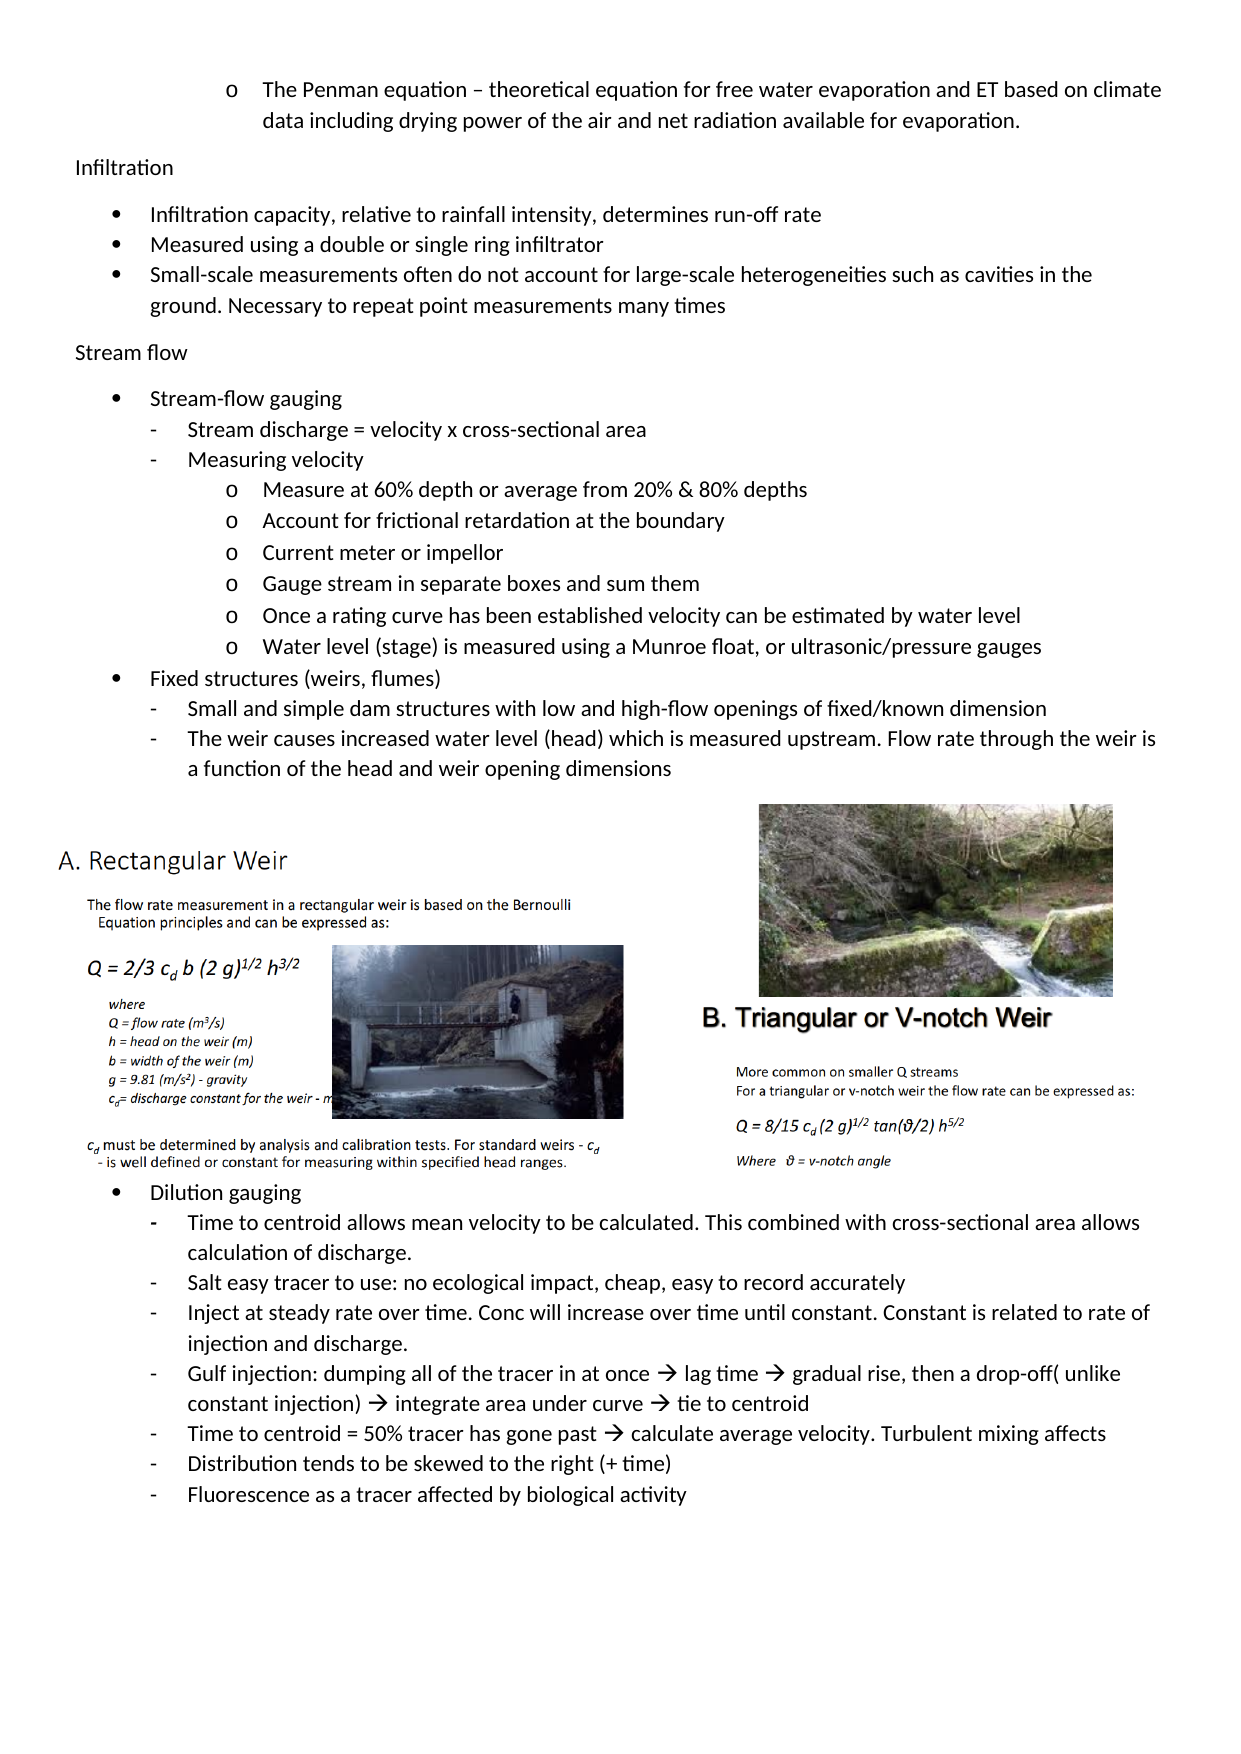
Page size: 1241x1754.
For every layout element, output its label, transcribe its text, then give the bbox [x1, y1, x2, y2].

list Inject at steady rate over time. Conc will increase over time until constant. Constant is related to rate of injection and discharge. [150, 1298, 1165, 1357]
list Water level (stage) is measured using a Munroe float, or ultrasonic/pressure gauges [225, 632, 1165, 662]
list Stream-flow gauging [112, 384, 1165, 412]
picture [55, 851, 626, 1174]
list Infiltration capacity, relative to rainfall intensity, determines run-off rate [112, 200, 1165, 228]
list Stream discharge = velocity x cross-sectional area [150, 415, 1165, 443]
picture [758, 804, 1113, 997]
list Distribution tends to be skewed to the right (+ time) [150, 1449, 1165, 1477]
picture [699, 999, 1147, 1174]
list Measured using a double or single ring infiltrator [112, 230, 1165, 258]
list Time to centroid = 50% tracer has gone past calculate average velocity. Turbulent mixing affects [150, 1419, 1165, 1447]
list Time to centroid allows mean velocity to be calculated. This combined with cross-sectional area allows calculation of discharge. [150, 1208, 1165, 1266]
list Gulf injection: dumping all of the tracer in at once lag time gradual rise, then a drop-off( unlike constant injection) integrate area under curve tie to centroid [150, 1359, 1165, 1417]
list Account for frictional retardation at the boundary [225, 507, 1165, 536]
list Fluorescence as a tracer affected by biological activity [150, 1480, 1165, 1508]
text Stream flow [75, 338, 1165, 366]
list Small-scale measurements often do not account for large-scale heterogeneities such as cavities in the ground. Necessary to repeat point measurements many times [112, 261, 1165, 319]
list Once a rating curve has been established velocity can be estimated by water level [225, 601, 1165, 630]
list Gauge stream in separate boxes and sum them [225, 569, 1165, 599]
text Infiltration [75, 153, 1165, 181]
list Fixed structures (weirs, flumes) [112, 664, 1165, 692]
list Salt easy tracer to use: no ecological impact, cheap, easy to record accurately [150, 1268, 1165, 1296]
list Measuring velocity [150, 445, 1165, 473]
list The weir causes increased water level (head) which is measured upstream. Flow rate through the weir is a function of the head and weir opening dimensions [150, 724, 1165, 782]
list Measure at 60% depth or average from 20% & 80% depths [225, 475, 1165, 504]
list Current meter or impellor [225, 538, 1165, 567]
list The Penman equation – theoretical equation for free water evaporation and ET based on climate data including drying power of the air and net radiation available for evaporation. [225, 75, 1165, 134]
list Small and simple dam structures with low and high-flow openings of fixed/known dimension [150, 694, 1165, 722]
